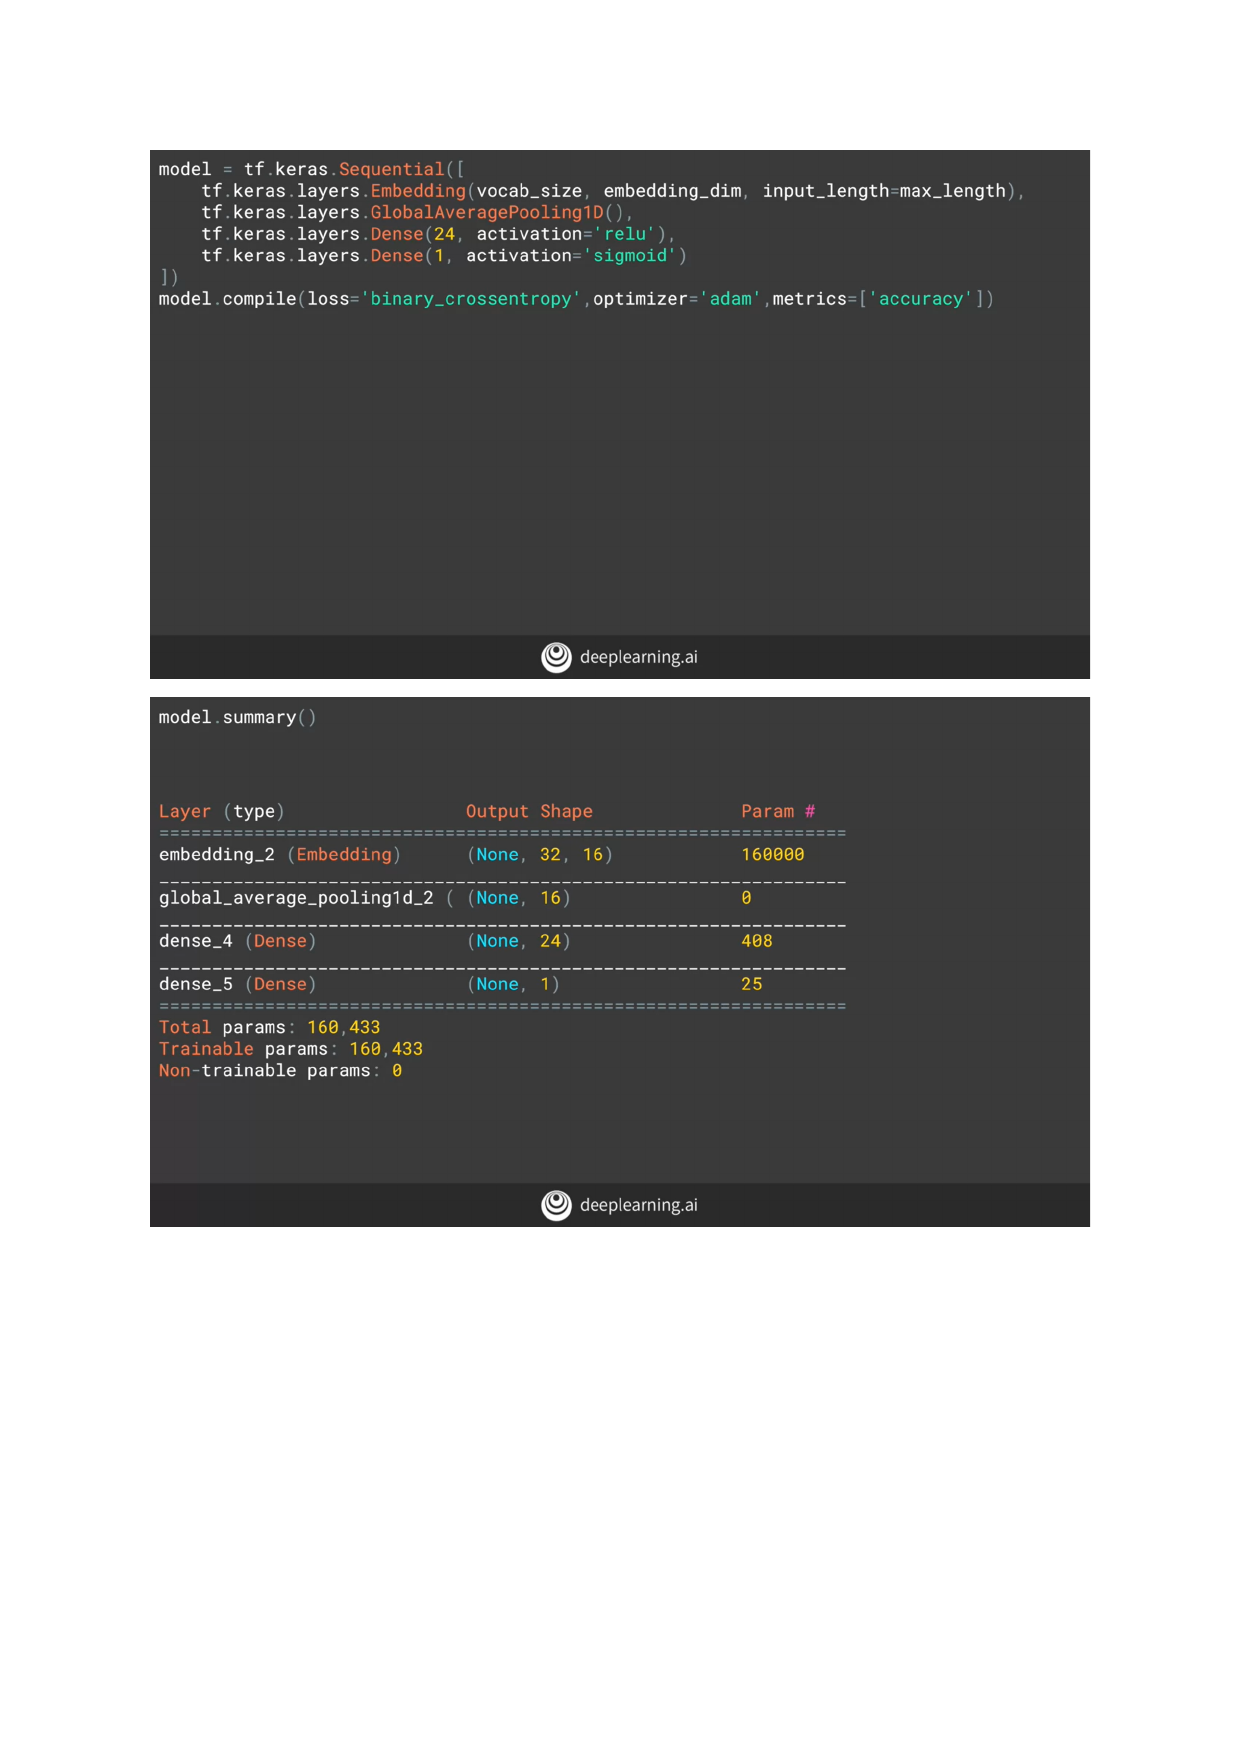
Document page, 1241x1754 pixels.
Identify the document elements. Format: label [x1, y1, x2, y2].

picture [150, 150, 1091, 679]
picture [150, 697, 1091, 1227]
